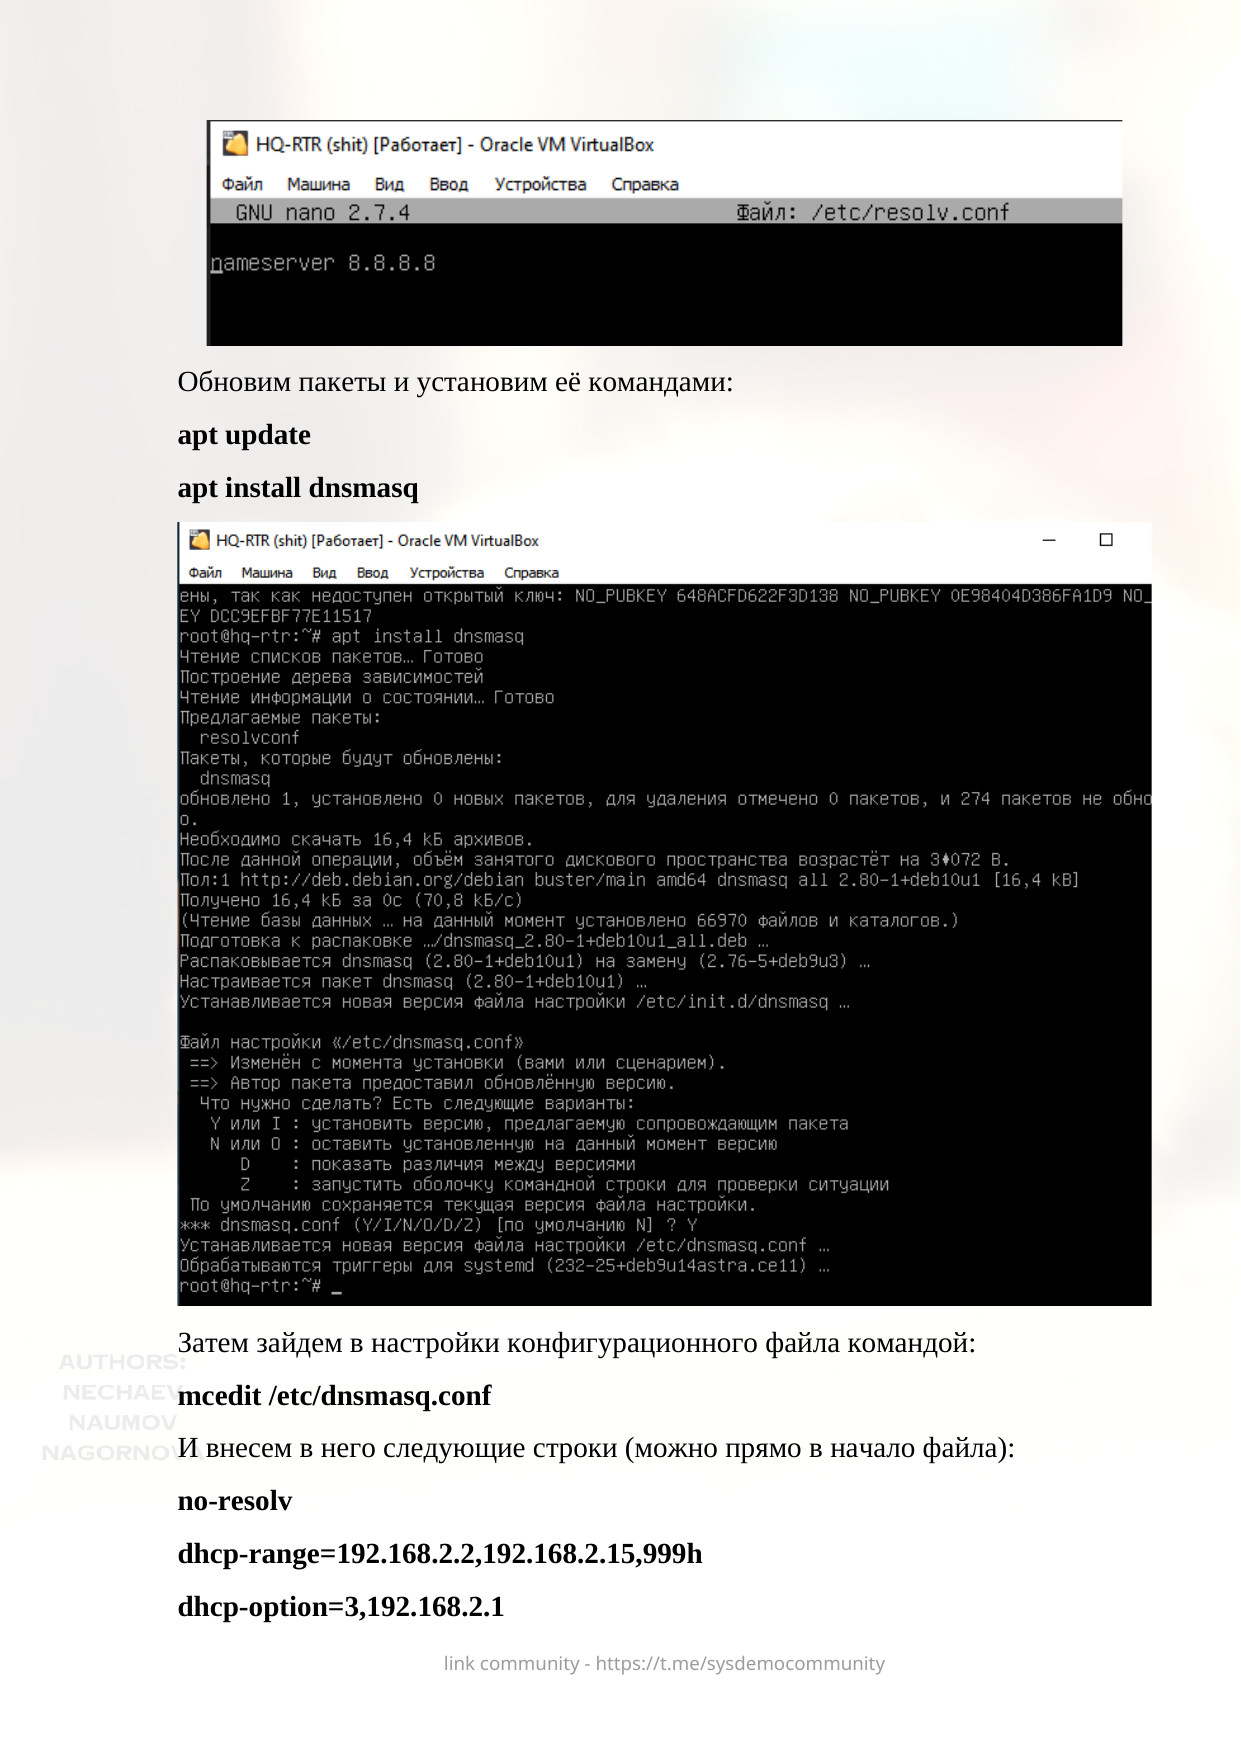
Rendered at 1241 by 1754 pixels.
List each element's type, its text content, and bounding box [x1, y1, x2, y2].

text mcedit /etc/dnsmasq.conf [177, 1378, 1152, 1411]
picture [206, 120, 1123, 346]
text apt install dnsmasq [177, 470, 1152, 504]
text dhcp-range=192.168.2.2,192.168.2.15,999h [177, 1536, 1152, 1570]
text И внесем в него следующие строки (можно прямо в начало файла): [177, 1431, 1152, 1464]
text no-resolv [177, 1483, 1152, 1517]
text dhcp-option=3,192.168.2.1 [177, 1589, 1152, 1622]
text Обновим пакеты и установим её командами: [177, 364, 1152, 398]
text apt update [177, 417, 1152, 451]
picture [177, 522, 1152, 1306]
text Затем зайдем в настройки конфигурационного файла командой: [177, 1325, 1152, 1358]
